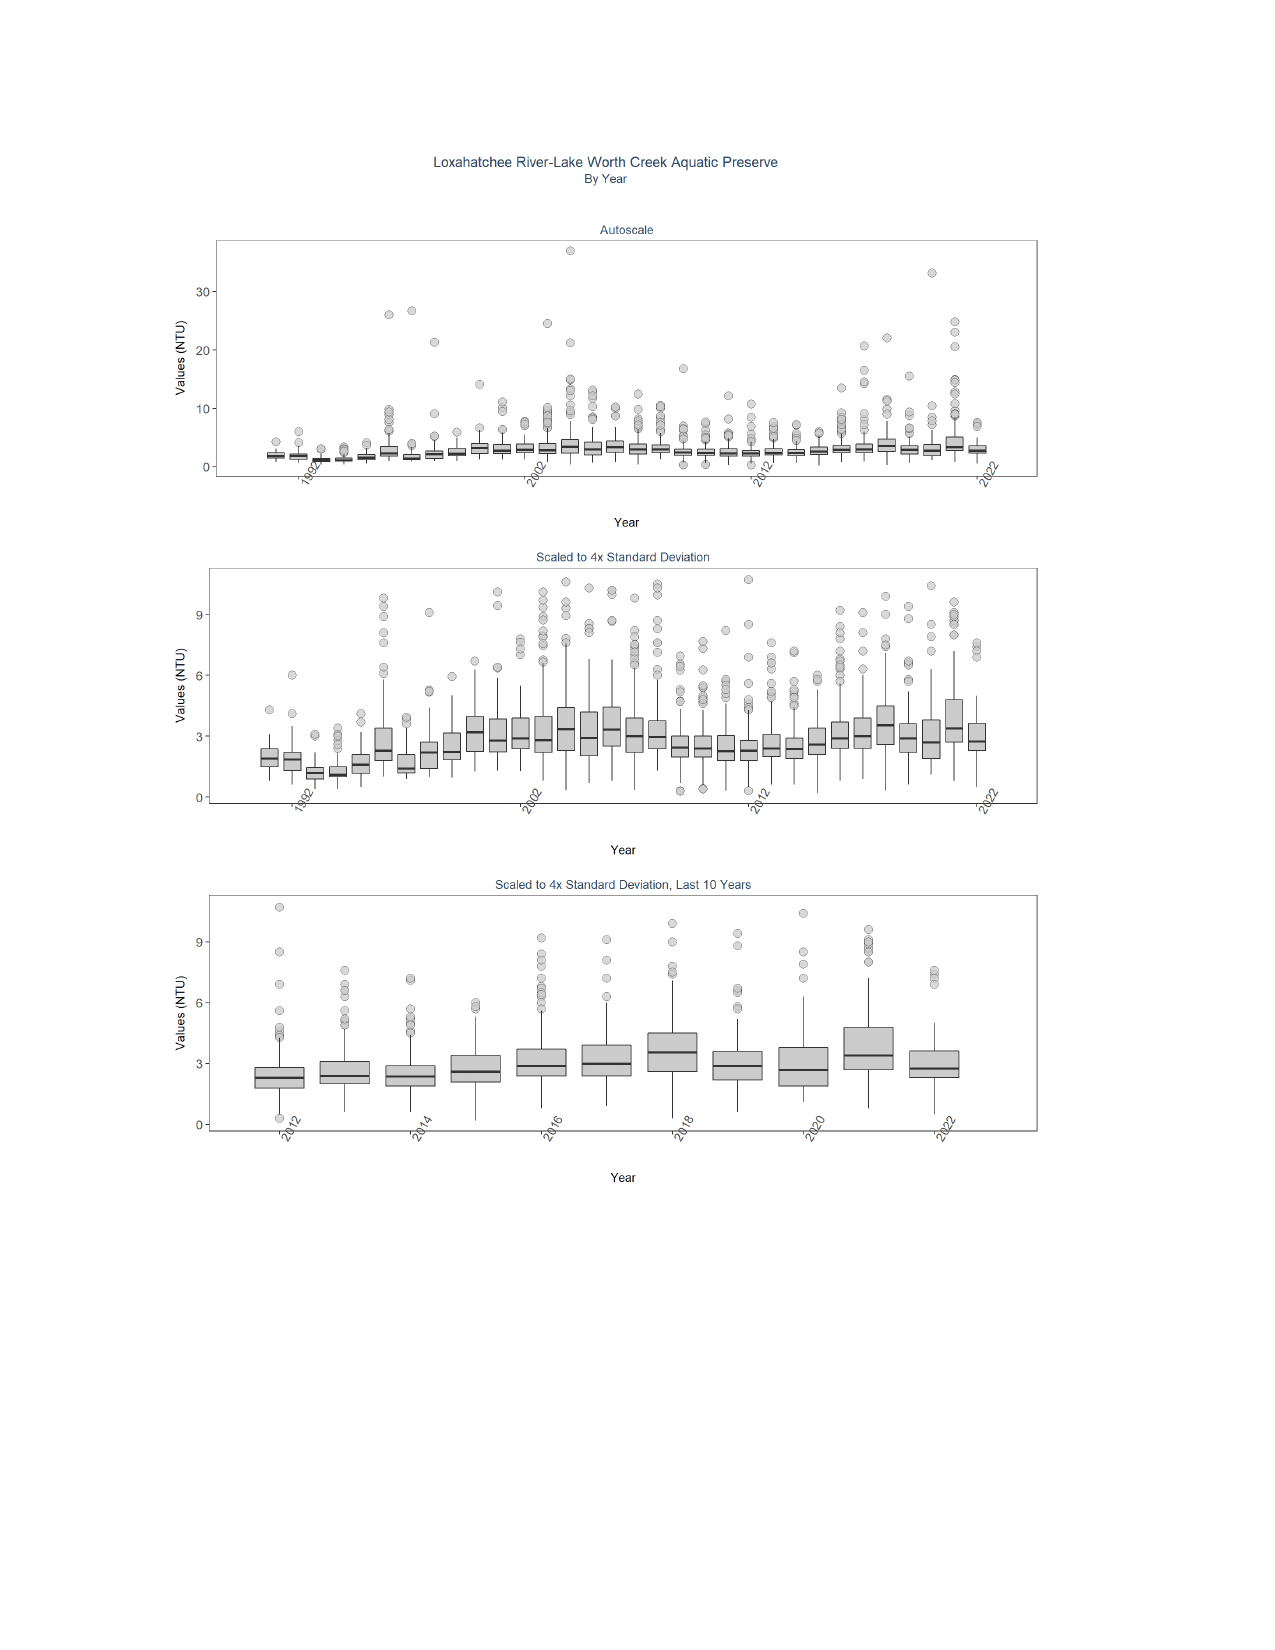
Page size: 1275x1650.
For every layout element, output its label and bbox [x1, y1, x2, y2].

picture [168, 150, 1044, 1200]
